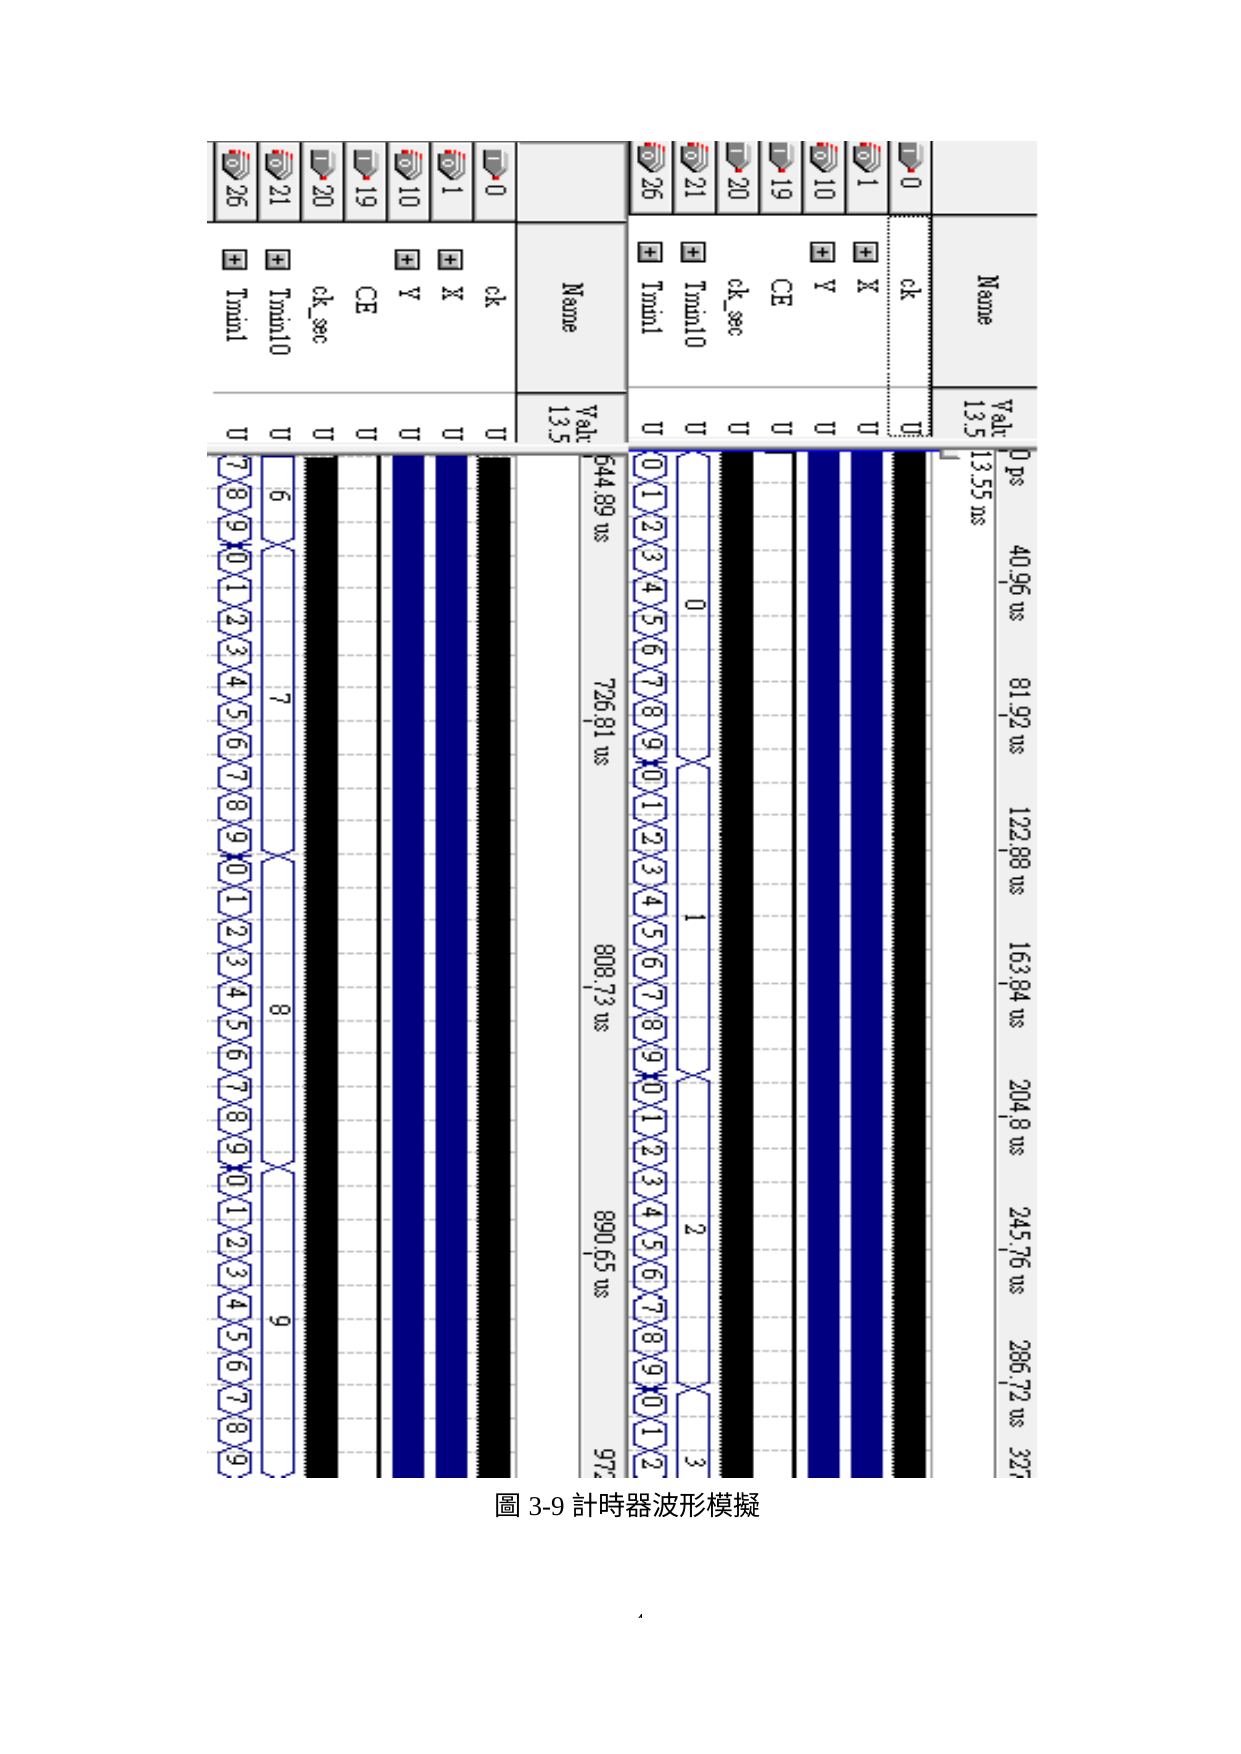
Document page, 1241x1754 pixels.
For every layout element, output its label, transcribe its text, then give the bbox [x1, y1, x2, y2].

picture [207, 141, 1040, 1478]
text 圖 3-9 計時器波形模擬 [366, 1486, 888, 1523]
